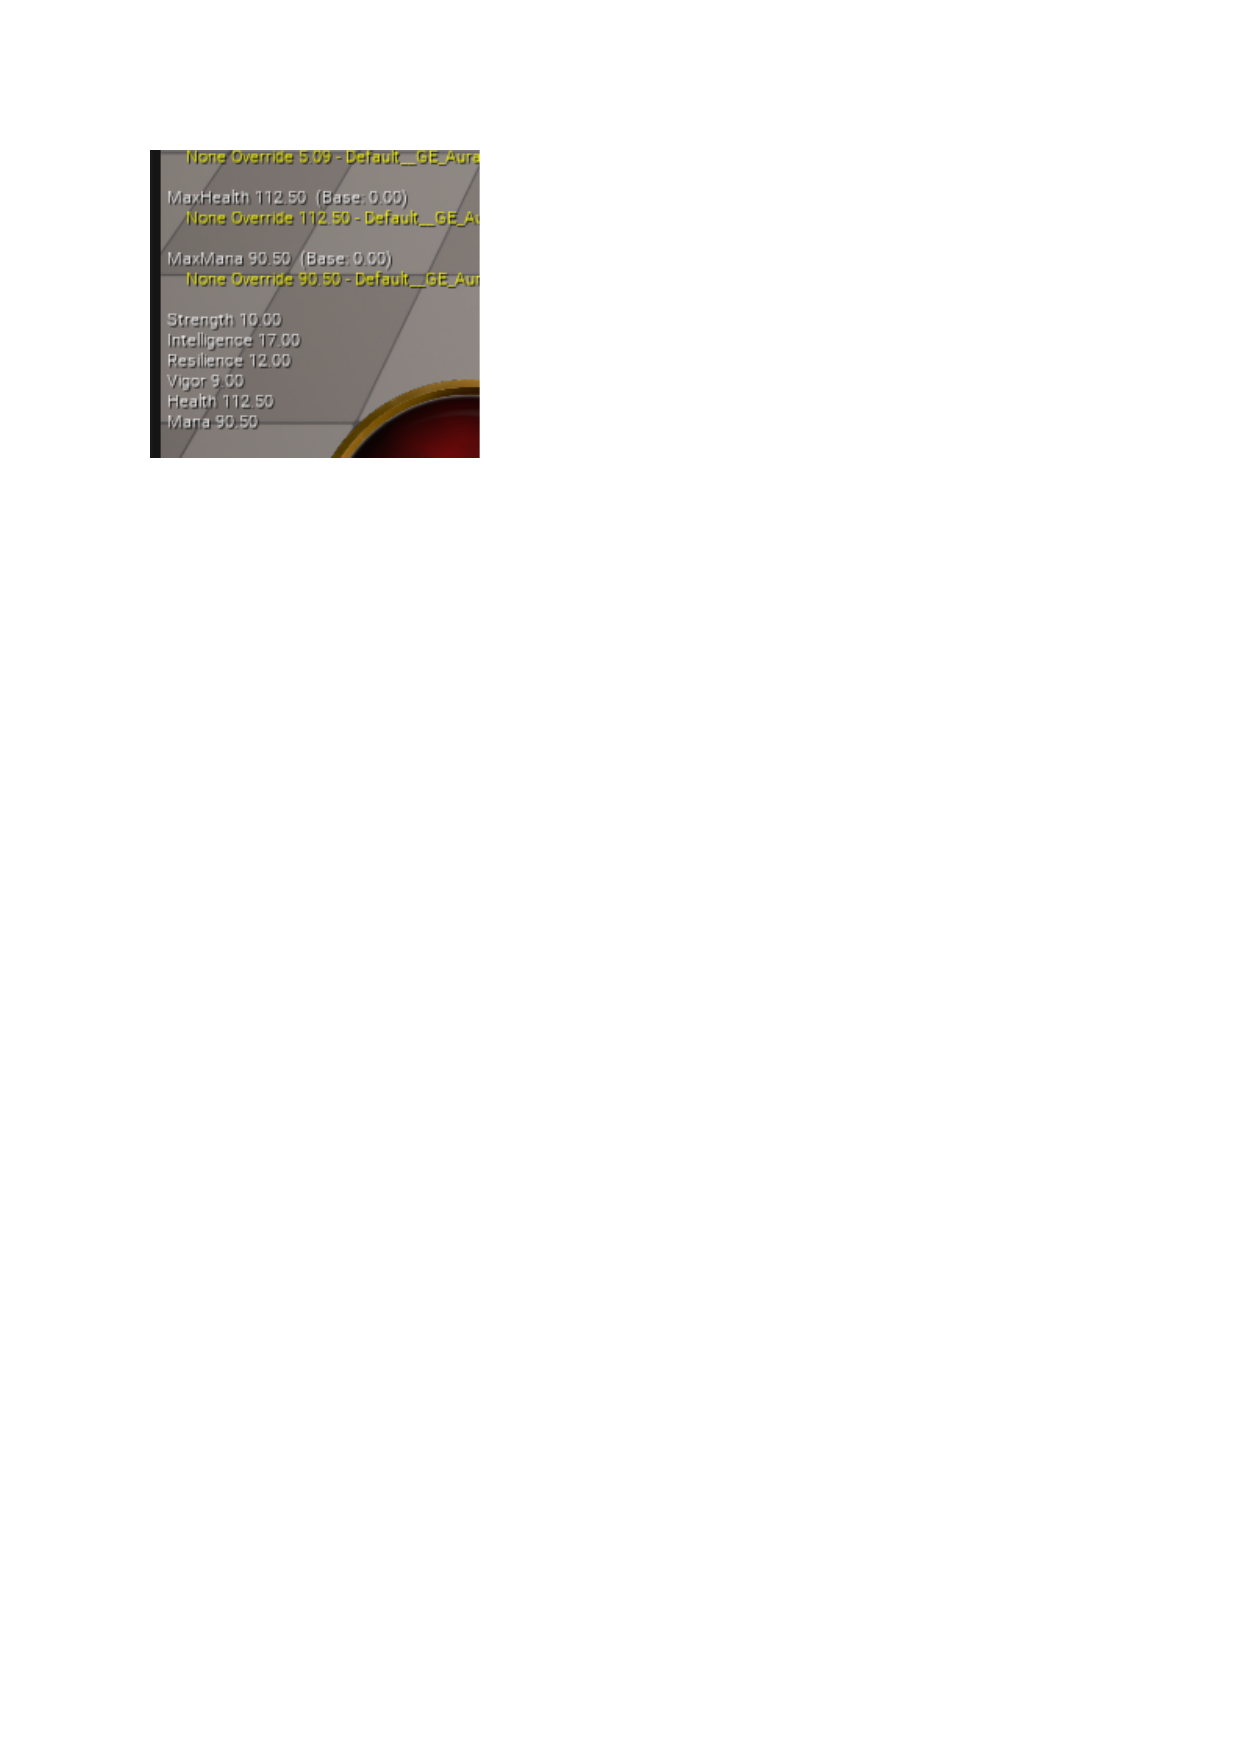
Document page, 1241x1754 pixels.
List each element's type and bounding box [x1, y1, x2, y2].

picture [150, 150, 480, 458]
